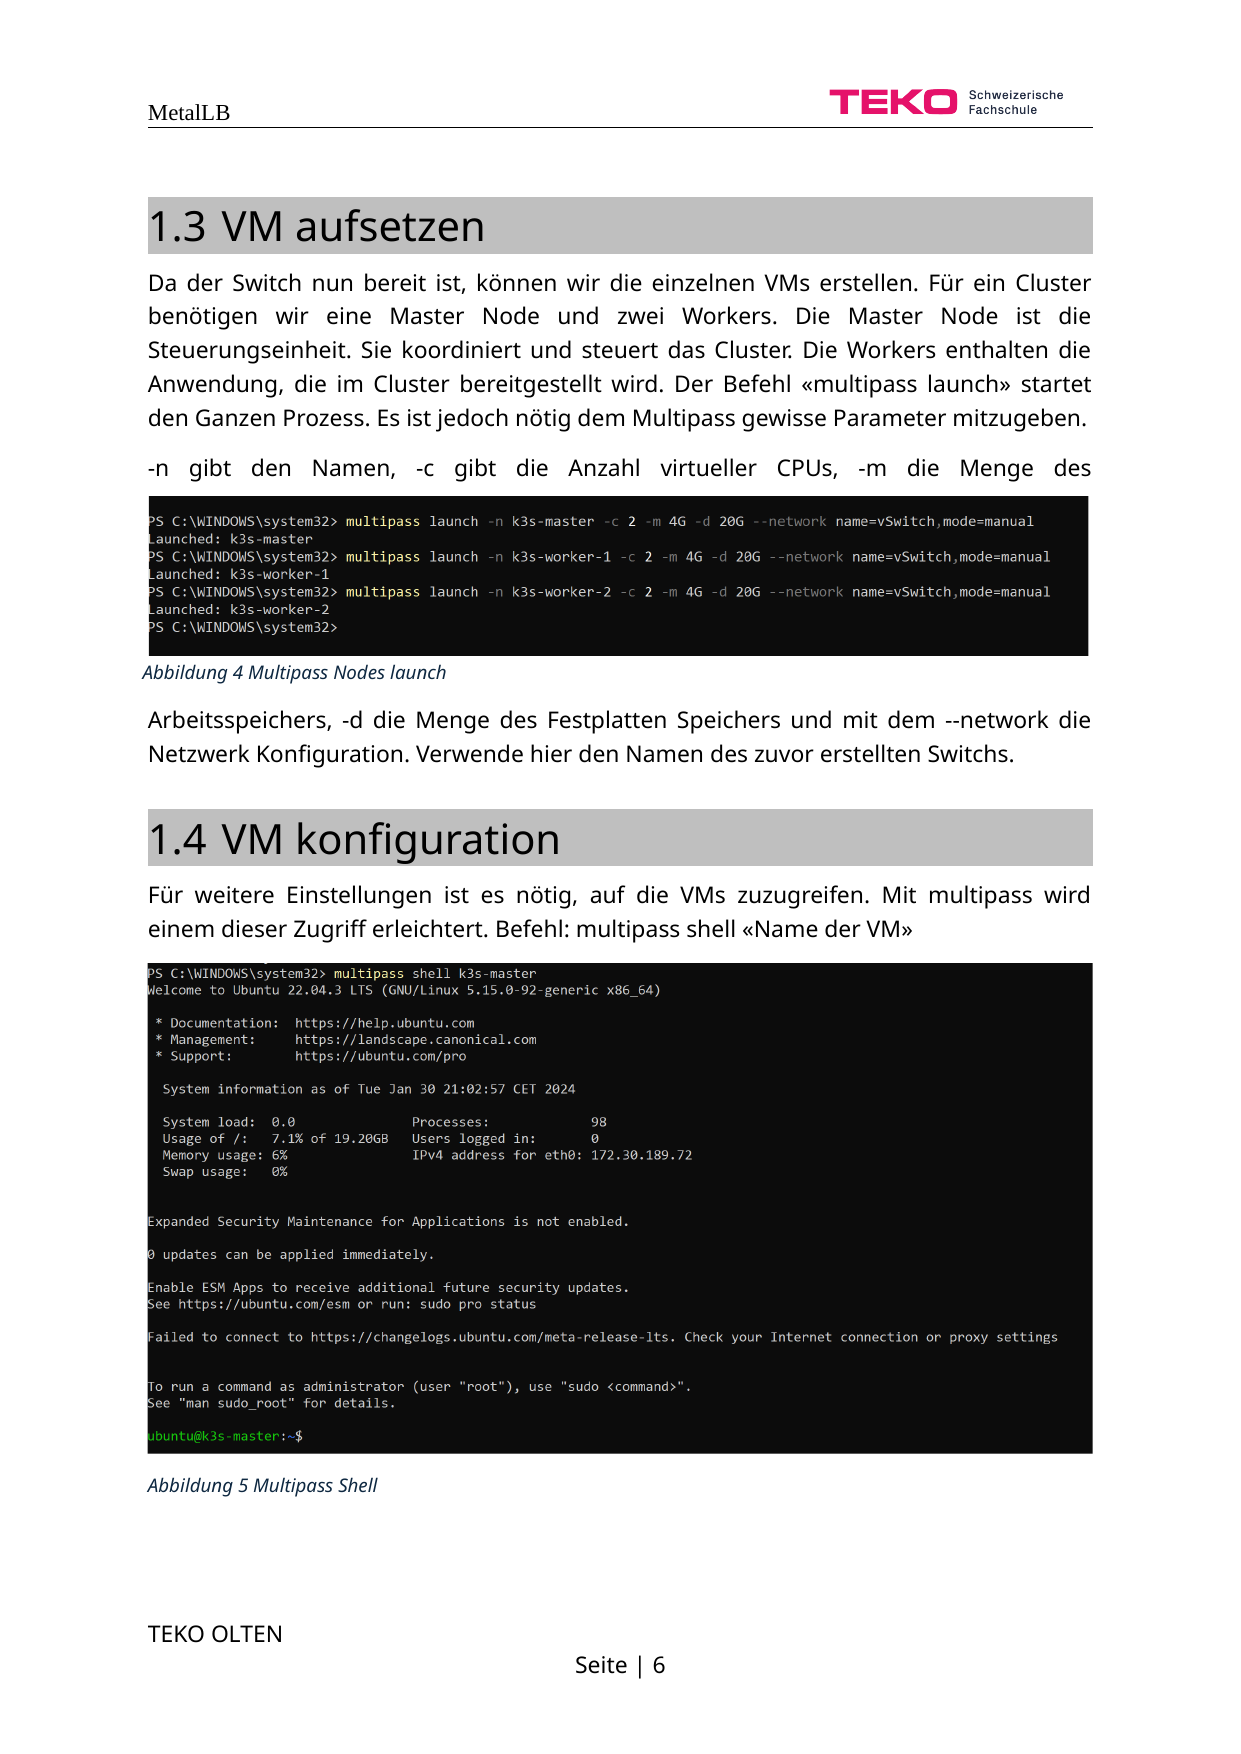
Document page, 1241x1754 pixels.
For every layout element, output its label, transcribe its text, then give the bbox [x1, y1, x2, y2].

picture [147, 496, 1088, 656]
subtitle VM konfiguration [148, 809, 1093, 866]
text Abbildung 5 Multipass Shell [148, 1472, 1093, 1498]
subtitle VM aufsetzen [148, 197, 1093, 254]
text Da der Switch nun bereit ist, können wir die einzelnen VMs erstellen. Für ein Cluster benötigen wir eine Master Node und zwei Workers. Die Master Node ist die Steuerungseinheit. Sie koordiniert und steuert das Cluster. Die Workers enthalten die Anwendung, die im Cluster bereitgestellt wird. Der Befehl «multipass launch» startet den Ganzen Prozess. Es ist jedoch nötig dem Multipass gewisse Parameter mitzugeben. [148, 267, 1093, 433]
picture [805, 61, 1097, 139]
text Für weitere Einstellungen ist es nötig, auf die VMs zuzugreifen. Mit multipass wird einem dieser Zugriff erleichtert. Befehl: multipass shell «Name der VM» [148, 879, 1093, 944]
picture [147, 963, 1093, 1454]
